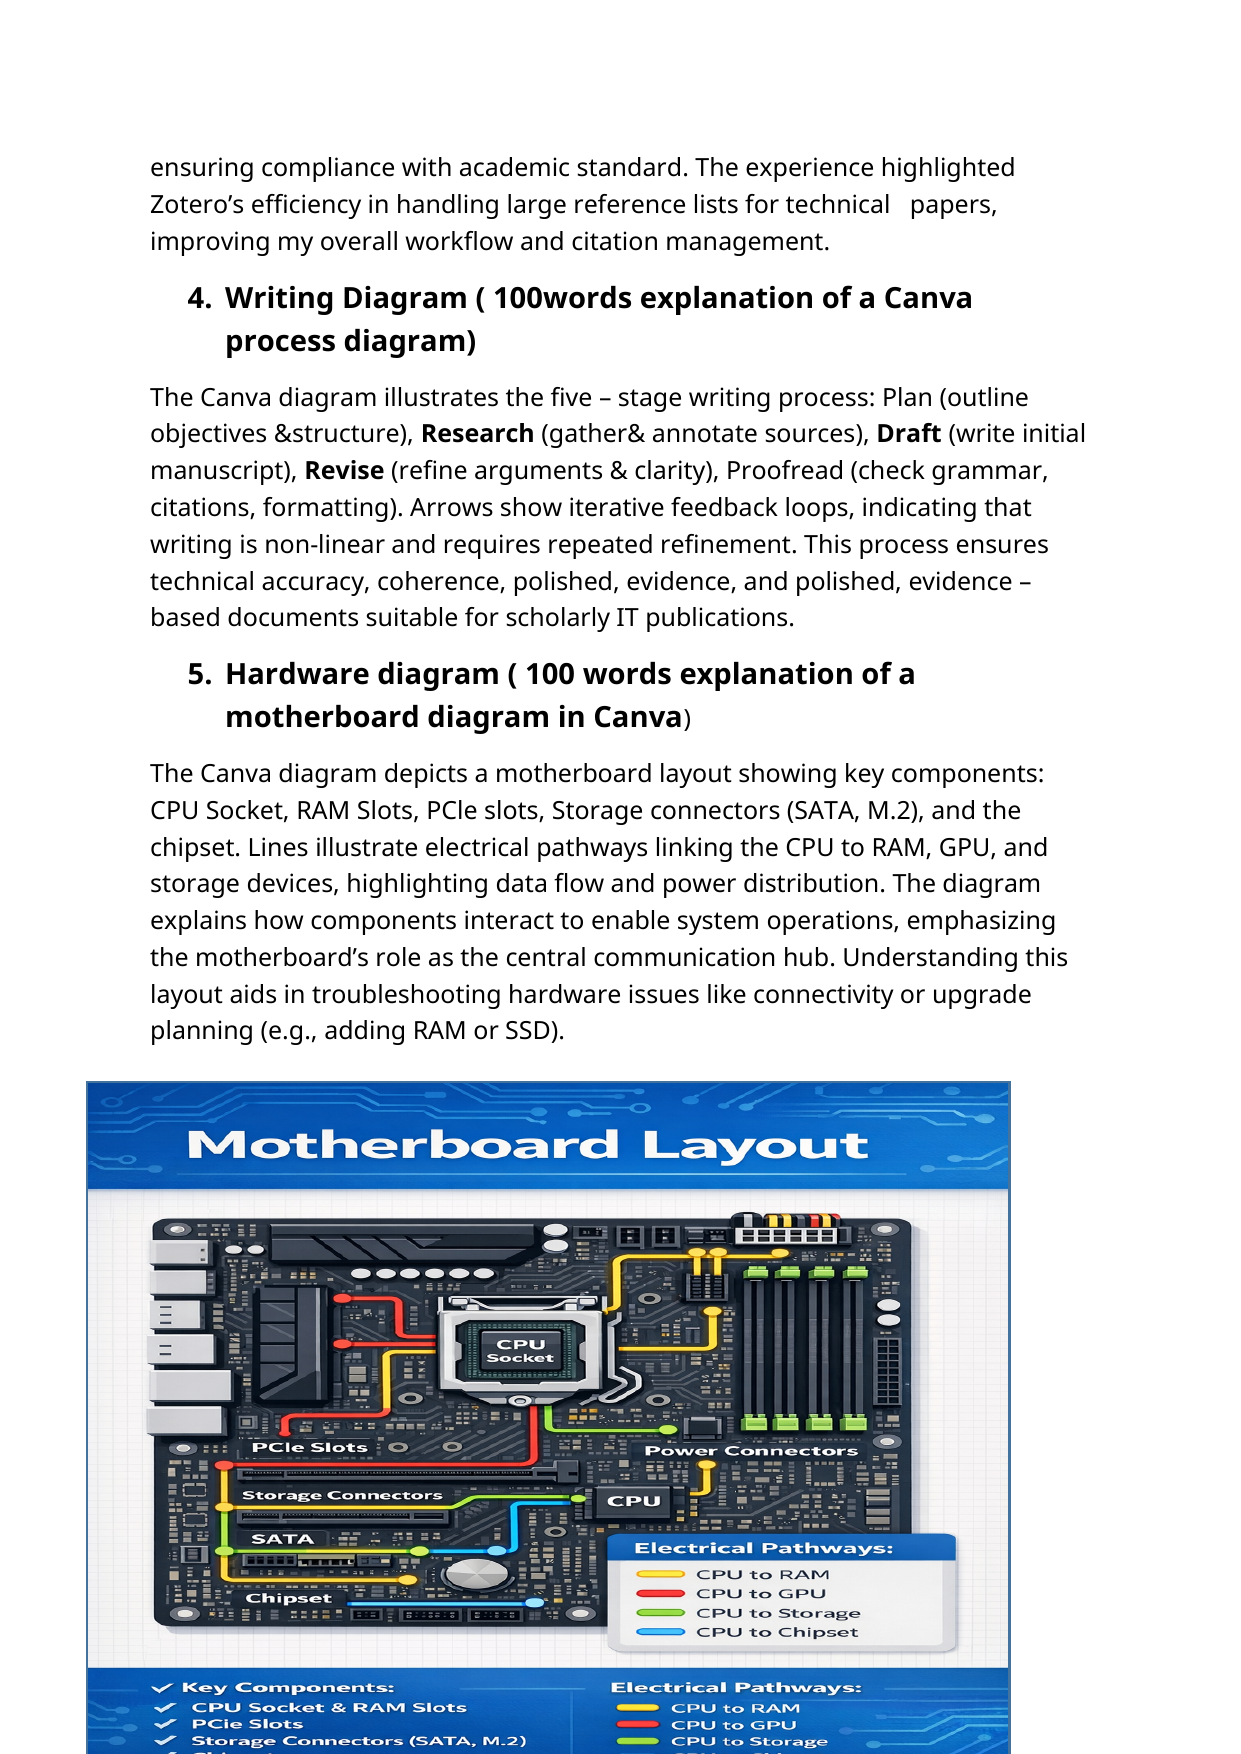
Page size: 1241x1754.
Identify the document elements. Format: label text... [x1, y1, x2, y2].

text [150, 150, 1090, 258]
text The Canva diagram depicts a motherboard layout showing key components: CPU Socket, RAM Slots, PCle slots, Storage connectors (SATA, M.2), and the chipset. Lines illustrate electrical pathways linking the CPU to RAM, GPU, and storage devices, highlighting data flow and power distribution. The diagram explains how components interact to enable system operations, emphasizing the motherboard’s role as the central communication hub. Understanding this layout aids in troubleshooting hardware issues like connectivity or upgrade planning (e.g., adding RAM or SSD). [150, 756, 1090, 1047]
text The Canva diagram illustrates the five – stage writing process: Plan (outline objectives &structure), Research (gather& annotate sources), Draft (write initial manuscript), Revise (refine arguments & clarity), Proofread (check grammar, citations, formatting). Arrows show iterative feedback loops, indicating that writing is non-linear and requires repeated refinement. This process ensures technical accuracy, coherence, polished, evidence, and polished, evidence – based documents suitable for scholarly IT publications. [150, 379, 1090, 634]
list Hardware diagram ( 100 words explanation of a motherboard diagram in Canva) [187, 653, 1090, 736]
picture [88, 1083, 1008, 1754]
list Writing Diagram ( 100words explanation of a Canva process diagram) [187, 277, 1090, 359]
